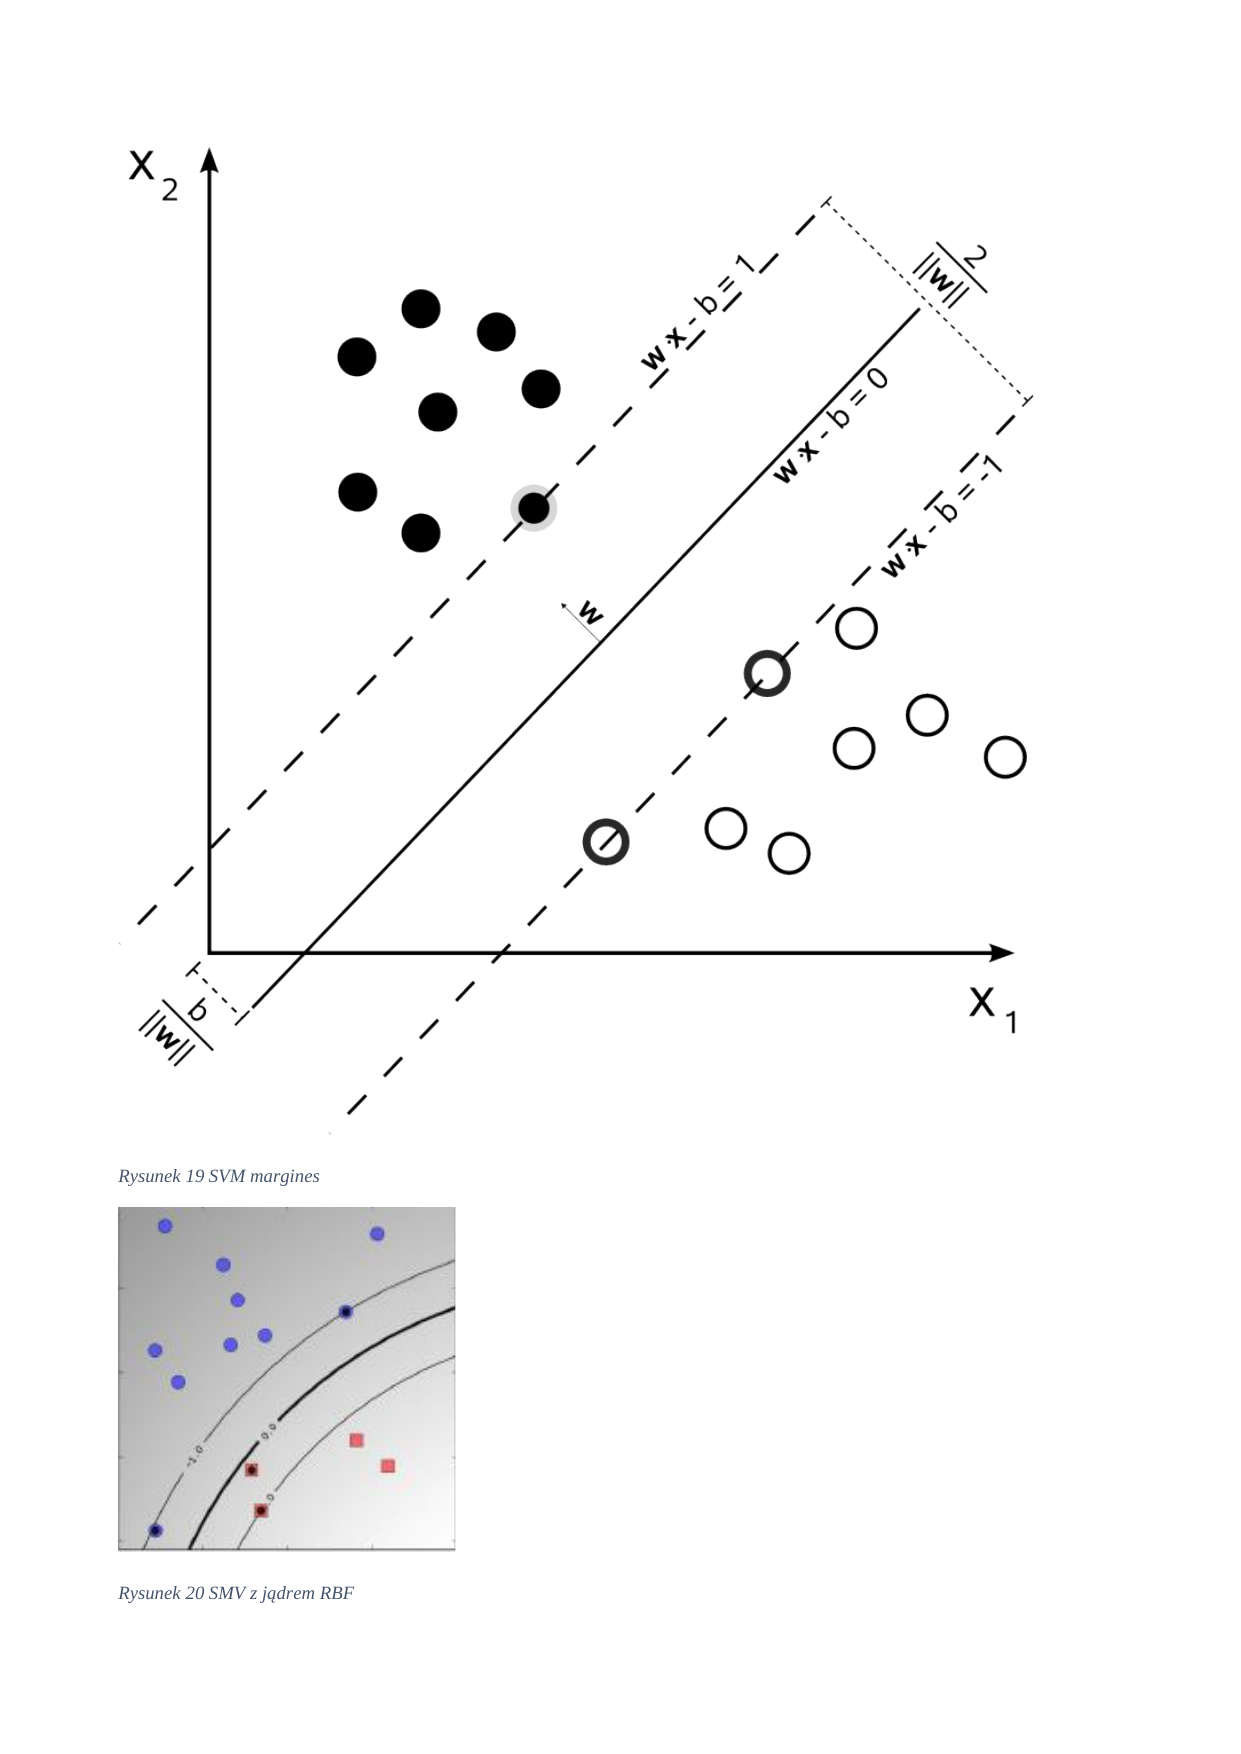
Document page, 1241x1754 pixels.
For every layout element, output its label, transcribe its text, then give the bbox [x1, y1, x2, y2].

picture [118, 1207, 456, 1552]
picture [118, 147, 1034, 1135]
